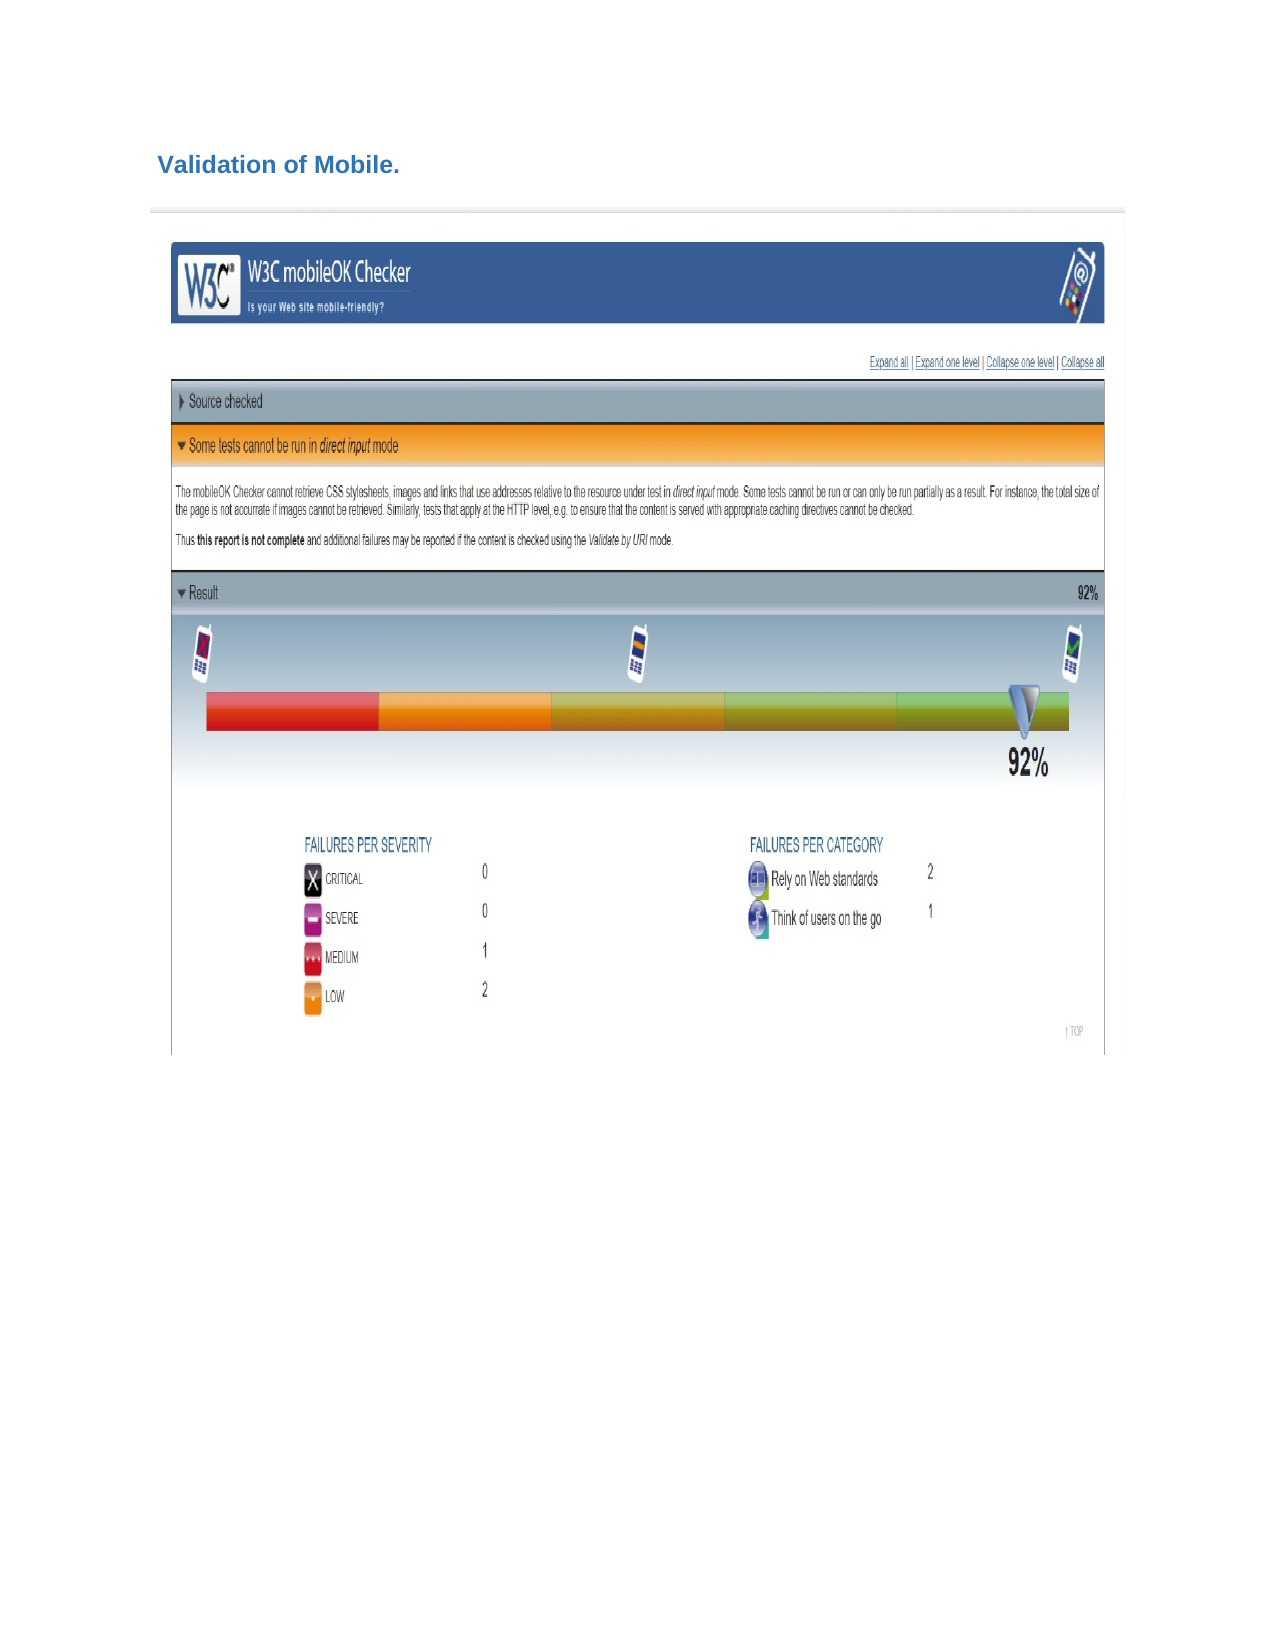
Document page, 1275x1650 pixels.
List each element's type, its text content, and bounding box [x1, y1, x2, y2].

picture [150, 207, 1125, 1055]
subtitle Validation of Mobile. [150, 150, 1125, 179]
